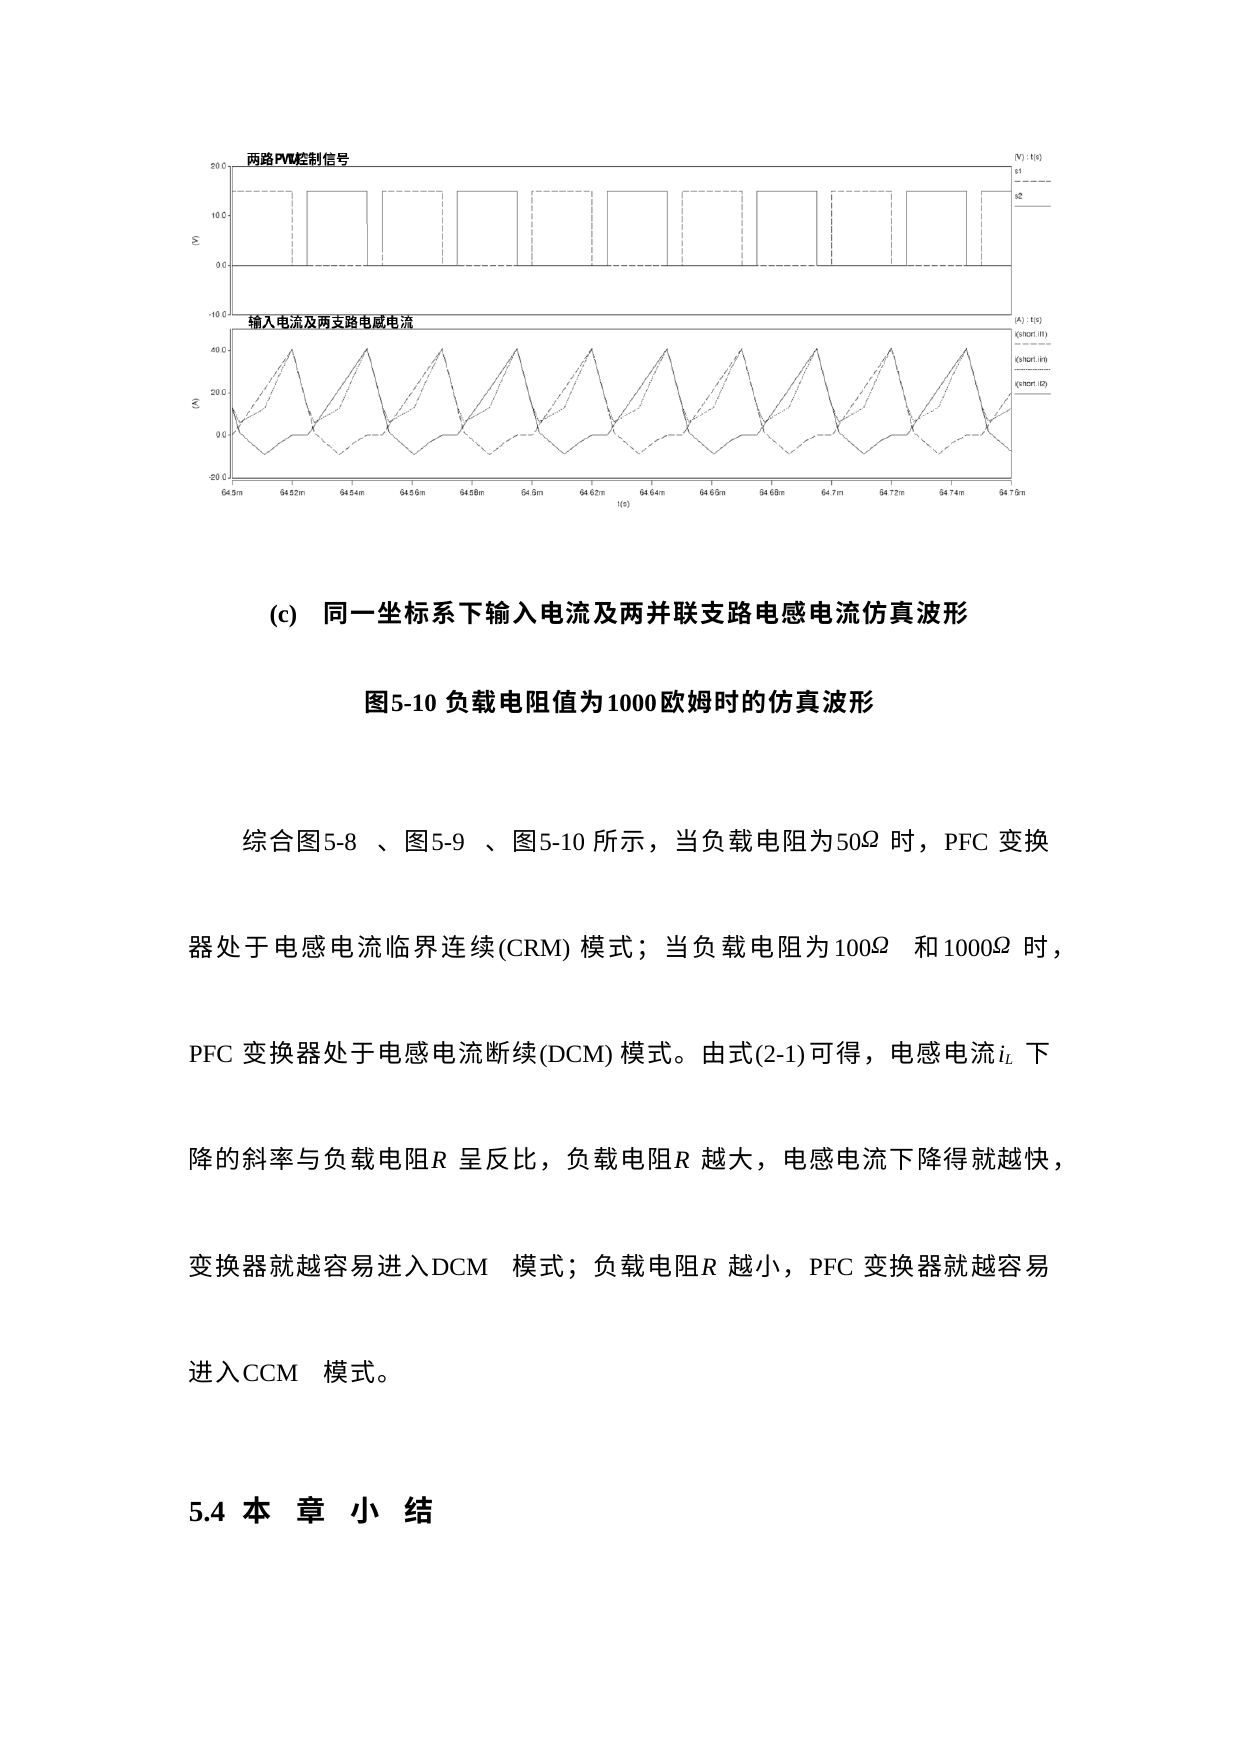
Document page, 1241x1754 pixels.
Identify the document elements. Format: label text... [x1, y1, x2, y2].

text (c)同一坐标系下输入电流及两并联支路电感电流仿真波形 [188, 151, 1052, 647]
text 图5-10 负载电阻值为1000欧姆时的仿真波形 [188, 665, 1052, 736]
text 综合图5-8、图5-9、图5-10所示，当负载电阻为50时，PFC变换器处于电感电流临界连续(CRM)模式；当负载电阻为100和1000时，PFC变换器处于电感电流断续(DCM)模式。由式(2-1)可得，电感电流iL下降的斜率与负载电阻R呈反比，负载电阻R越大，电感电流下降得就越快，变换器就越容易进入DCM模式；负载电阻R越小，PFC变换器就越容易进入CCM模式。 [188, 804, 1052, 1406]
text 5.4 本章小结 [188, 1474, 1052, 1544]
